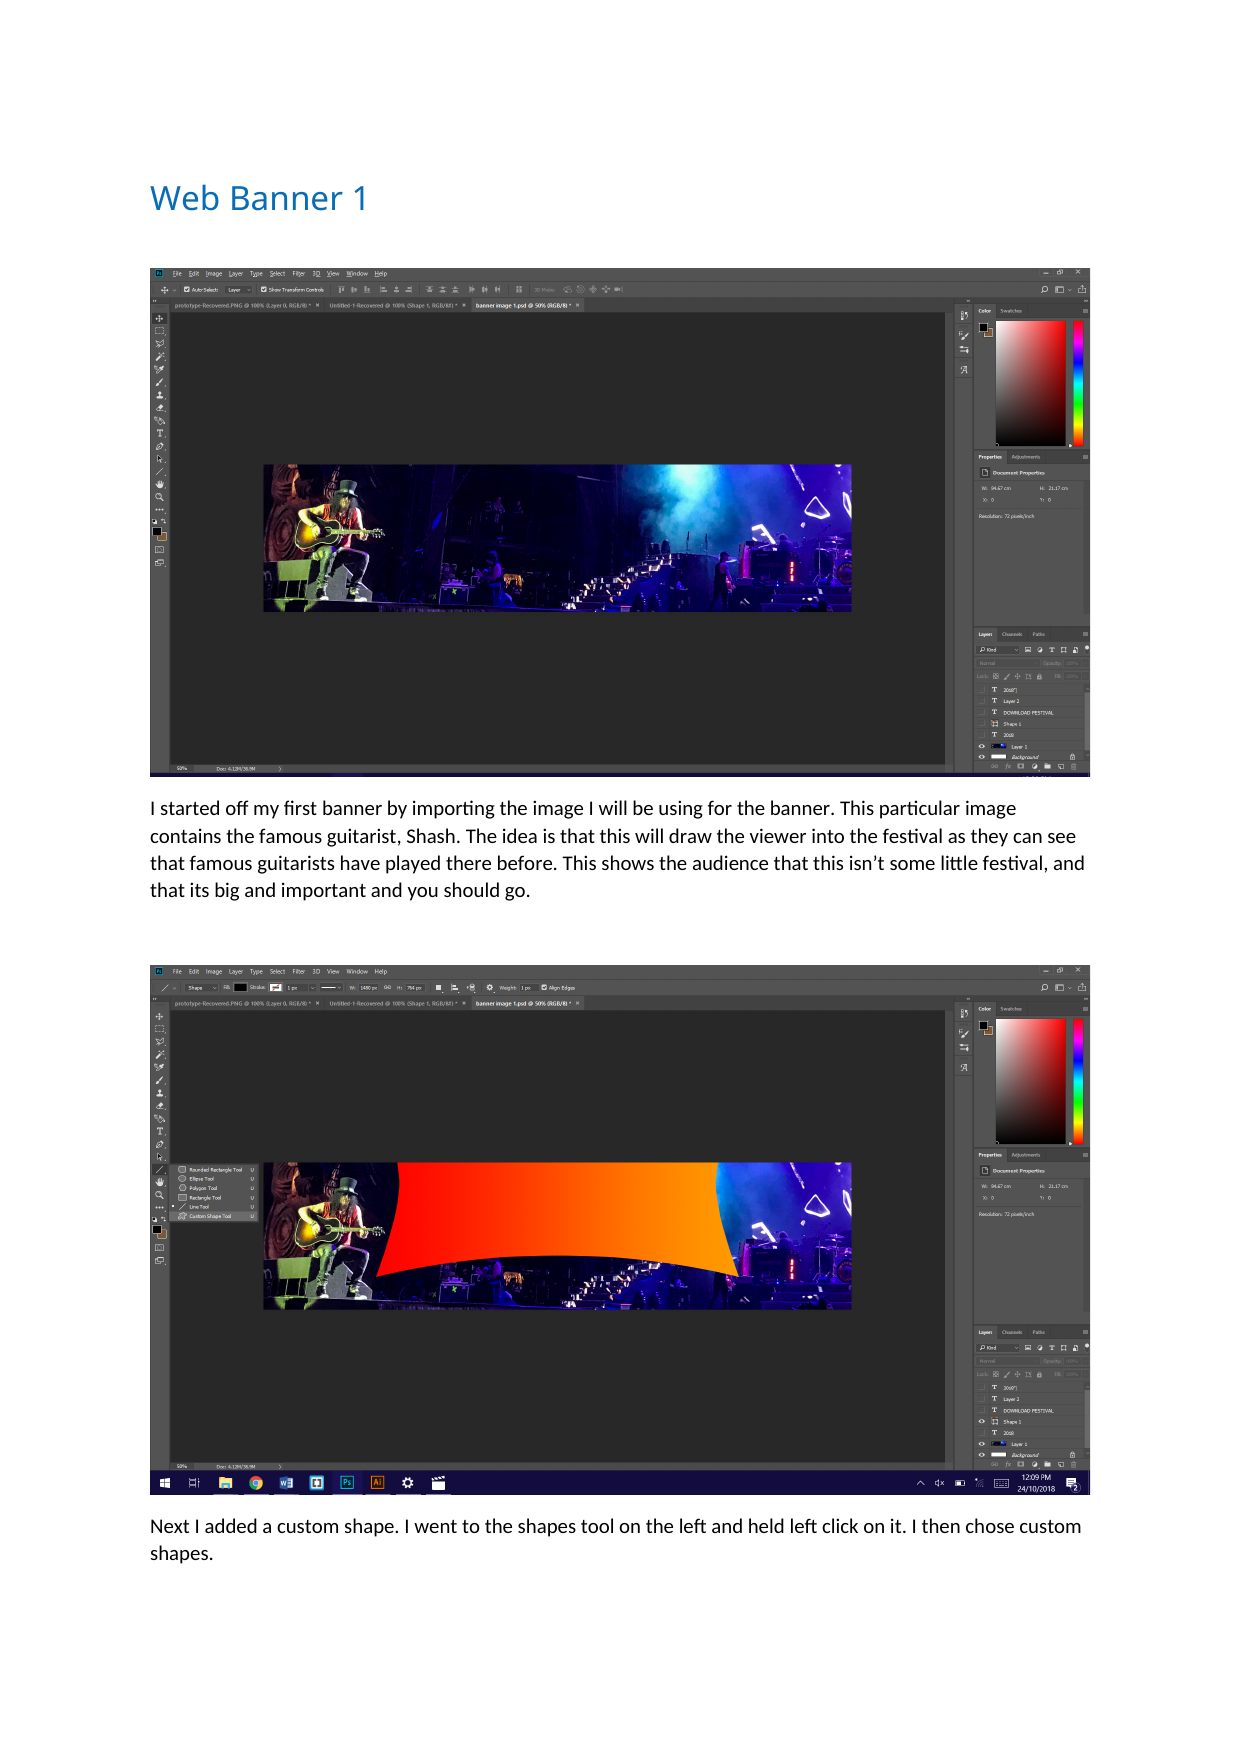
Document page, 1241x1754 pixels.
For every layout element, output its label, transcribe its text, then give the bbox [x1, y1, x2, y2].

text I started off my first banner by importing the image I will be using for the banner. This particular image contains the famous guitarist, Shash. The idea is that this will draw the viewer into the festival as they can see that famous guitarists have played there before. This shows the audience that this isn’t some little festival, and that its big and important and you should go. [150, 795, 1090, 903]
picture [150, 965, 1091, 1495]
text Next I added a custom shape. I went to the shapes tool on the left and held left click on it. I then chose custom shapes. [150, 1513, 1090, 1566]
picture [150, 268, 1091, 777]
subtitle Web Banner 1 [150, 175, 1090, 220]
